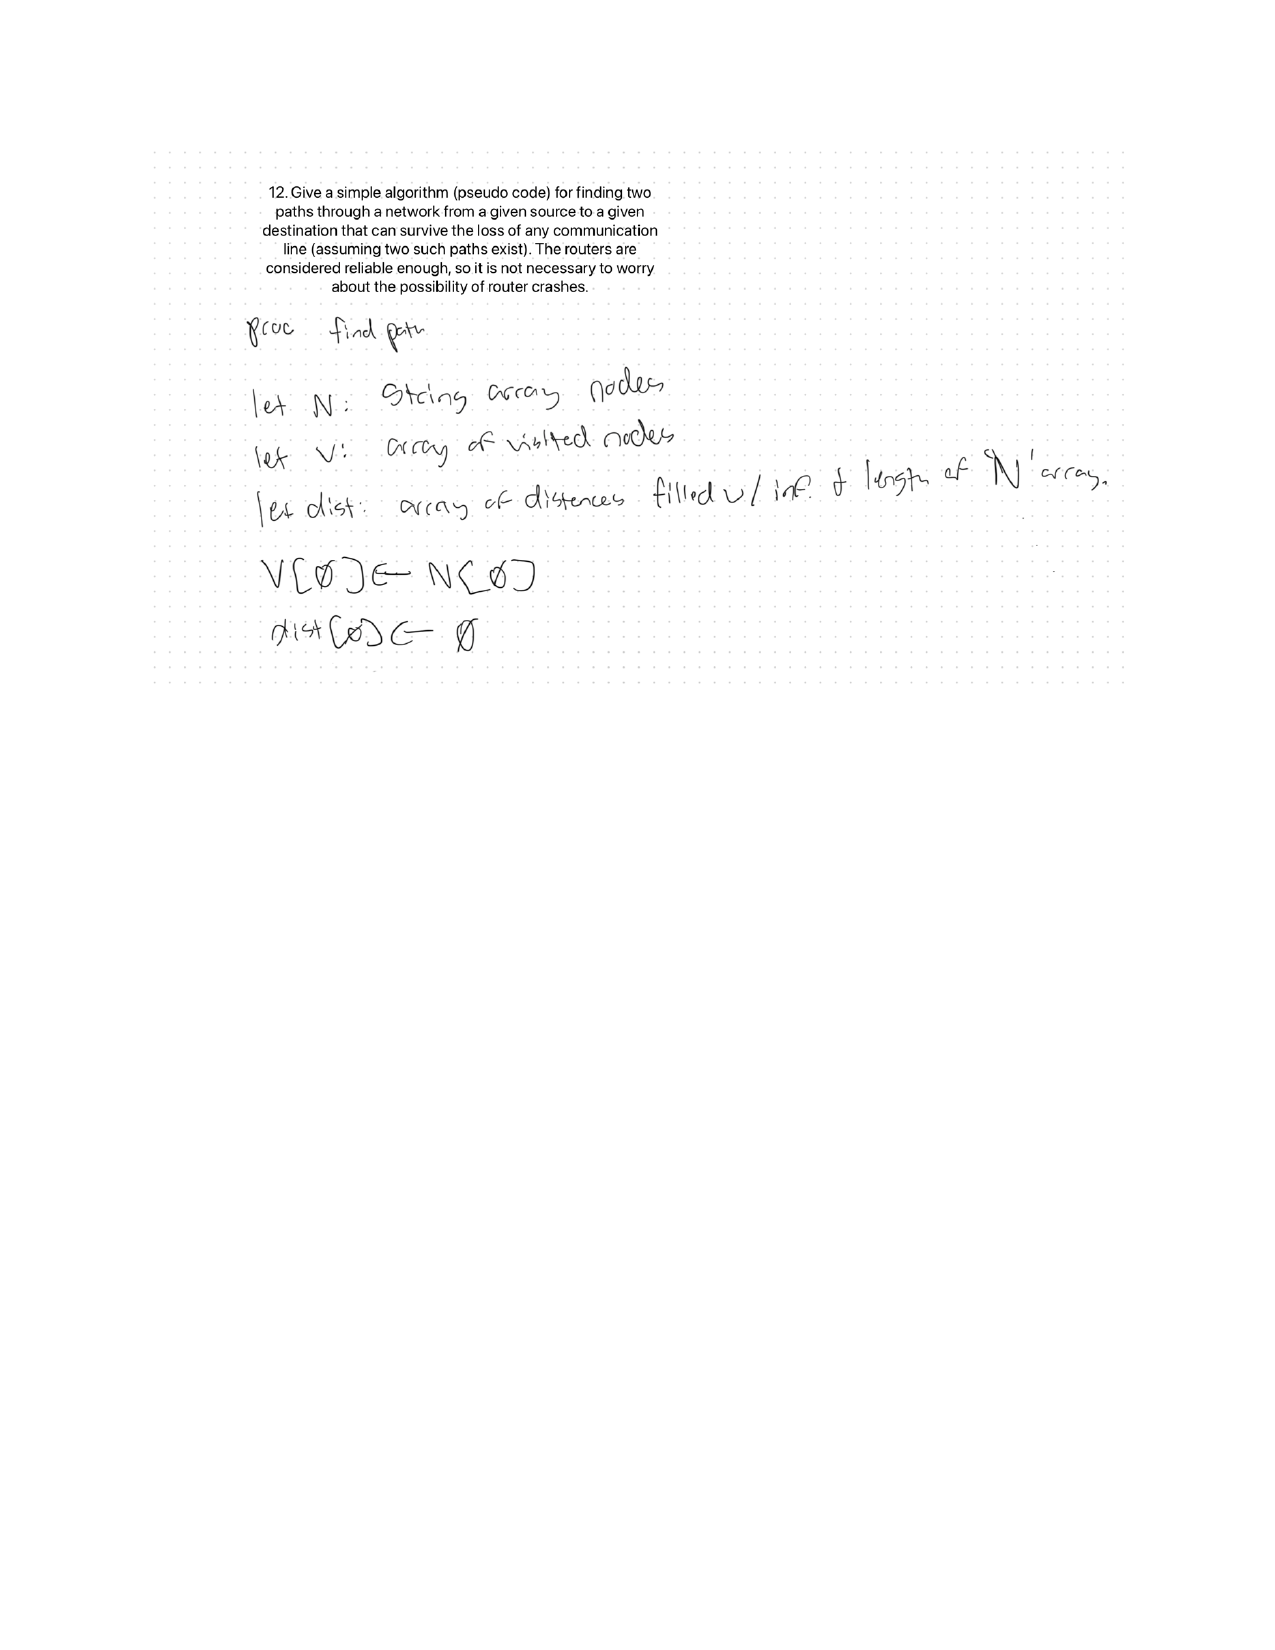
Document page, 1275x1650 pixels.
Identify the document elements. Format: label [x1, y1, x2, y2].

picture [150, 150, 1125, 694]
